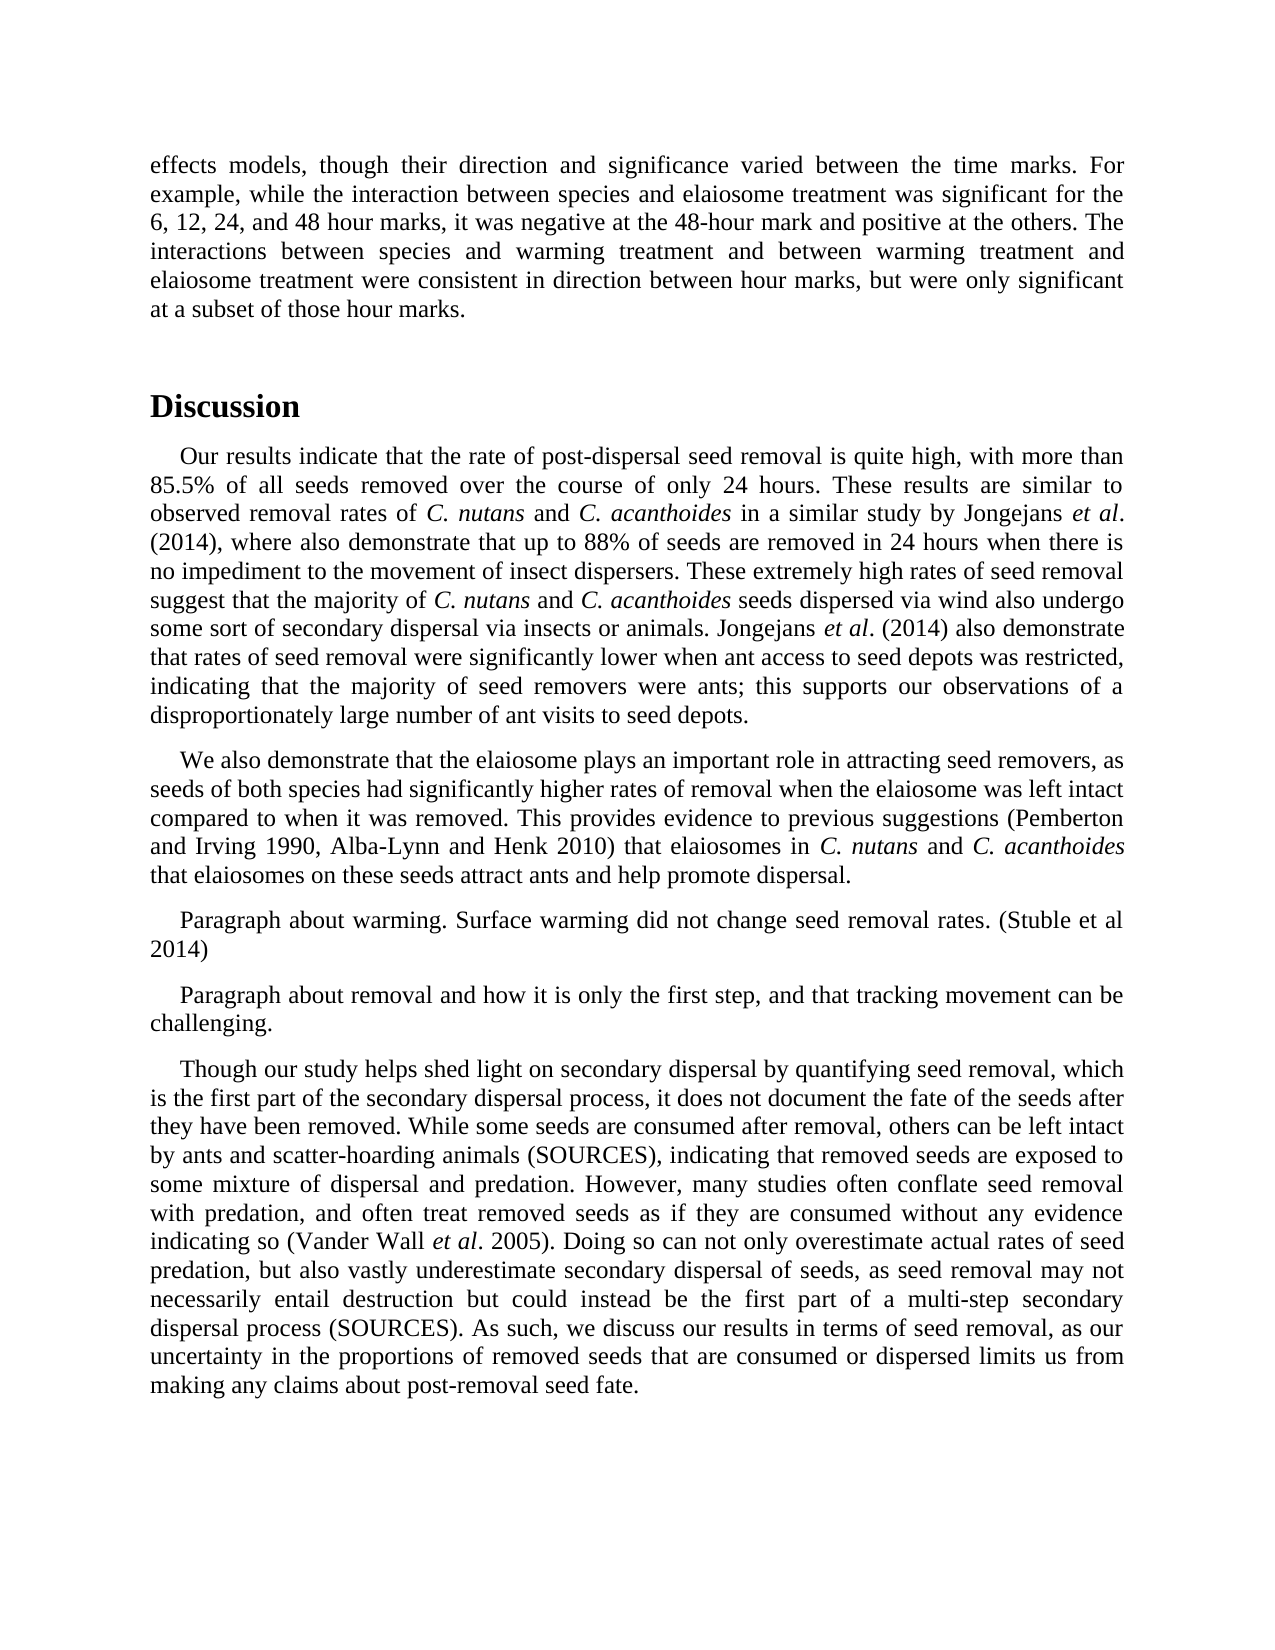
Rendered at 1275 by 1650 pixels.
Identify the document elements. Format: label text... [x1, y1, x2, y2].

text Though our study helps shed light on secondary dispersal by quantifying seed removal, which is the first part of the secondary dispersal process, it does not document the fate of the seeds after they have been removed. While some seeds are consumed after removal, others can be left intact by ants and scatter-hoarding animals (SOURCES), indicating that removed seeds are exposed to some mixture of dispersal and predation. However, many studies often conflate seed removal with predation, and often treat removed seeds as if they are consumed without any evidence indicating so (Vander Wall et al. 2005). Doing so can not only overestimate actual rates of seed predation, but also vastly underestimate secondary dispersal of seeds, as seed removal may not necessarily entail destruction but could instead be the first part of a multi-step secondary dispersal process (SOURCES). As such, we discuss our results in terms of seed removal, as our uncertainty in the proportions of removed seeds that are consumed or dispersed limits us from making any claims about post-removal seed fate. [150, 1054, 1125, 1399]
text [150, 150, 1125, 322]
text Discussion [150, 386, 1125, 424]
text Our results indicate that the rate of post-dispersal seed removal is quite high, with more than 85.5% of all seeds removed over the course of only 24 hours. These results are similar to observed removal rates of C. nutans and C. acanthoides in a similar study by Jongejans et al. (2014), where also demonstrate that up to 88% of seeds are removed in 24 hours when there is no impediment to the movement of insect dispersers. These extremely high rates of seed removal suggest that the majority of C. nutans and C. acanthoides seeds dispersed via wind also undergo some sort of secondary dispersal via insects or animals. Jongejans et al. (2014) also demonstrate that rates of seed removal were significantly lower when ant access to seed depots was restricted, indicating that the majority of seed removers were ants; this supports our observations of a disproportionately large number of ant visits to seed depots. [150, 441, 1125, 728]
text Paragraph about warming. Surface warming did not change seed removal rates. (Stuble et al 2014) [150, 906, 1125, 963]
text Paragraph about removal and how it is only the first step, and that tracking movement can be challenging. [150, 980, 1125, 1037]
text We also demonstrate that the elaiosome plays an important role in attracting seed removers, as seeds of both species had significantly higher rates of removal when the elaiosome was left intact compared to when it was removed. This provides evidence to previous suggestions (Pemberton and Irving 1990, Alba-Lynn and Henk 2010) that elaiosomes in C. nutans and C. acanthoides that elaiosomes on these seeds attract ants and help promote dispersal. [150, 745, 1125, 889]
